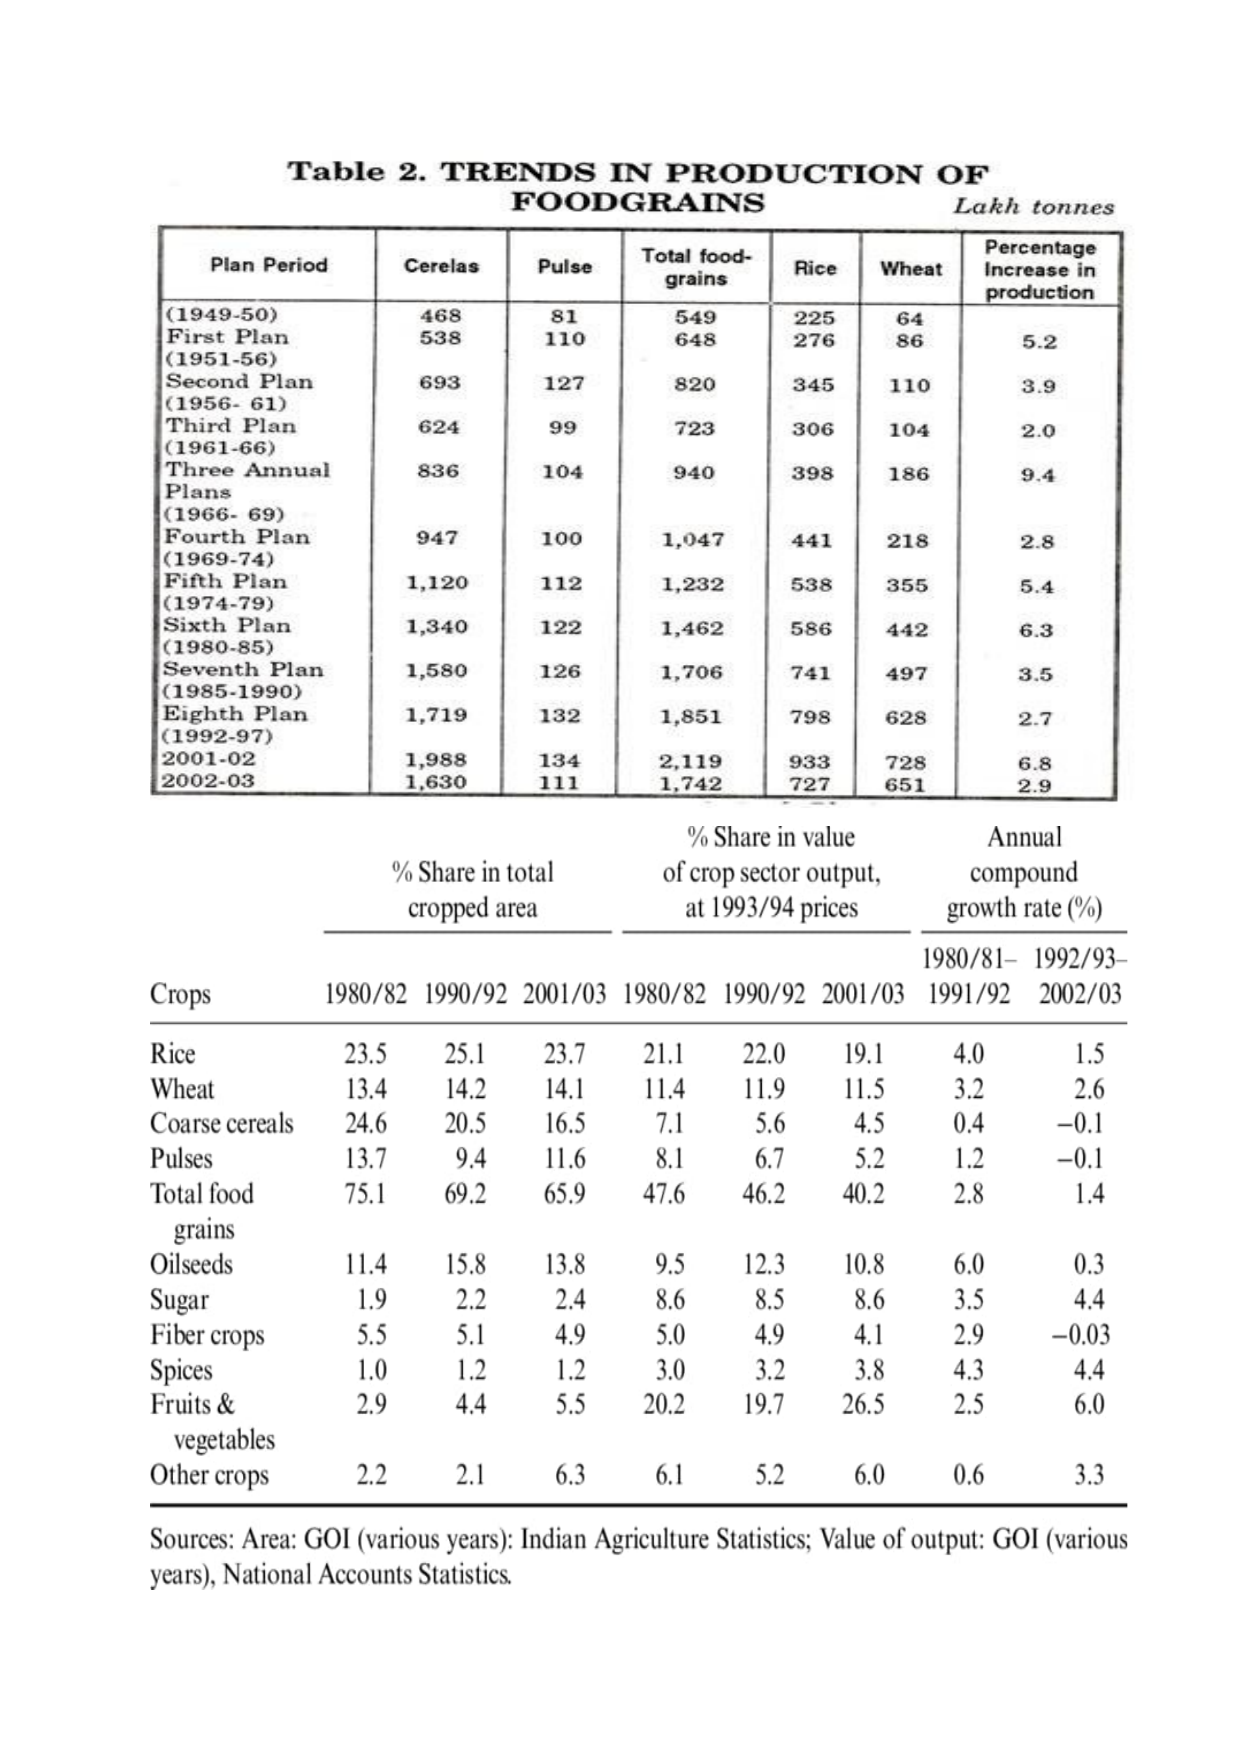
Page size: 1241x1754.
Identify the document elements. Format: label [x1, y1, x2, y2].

picture [150, 826, 1128, 1590]
picture [150, 150, 1143, 808]
